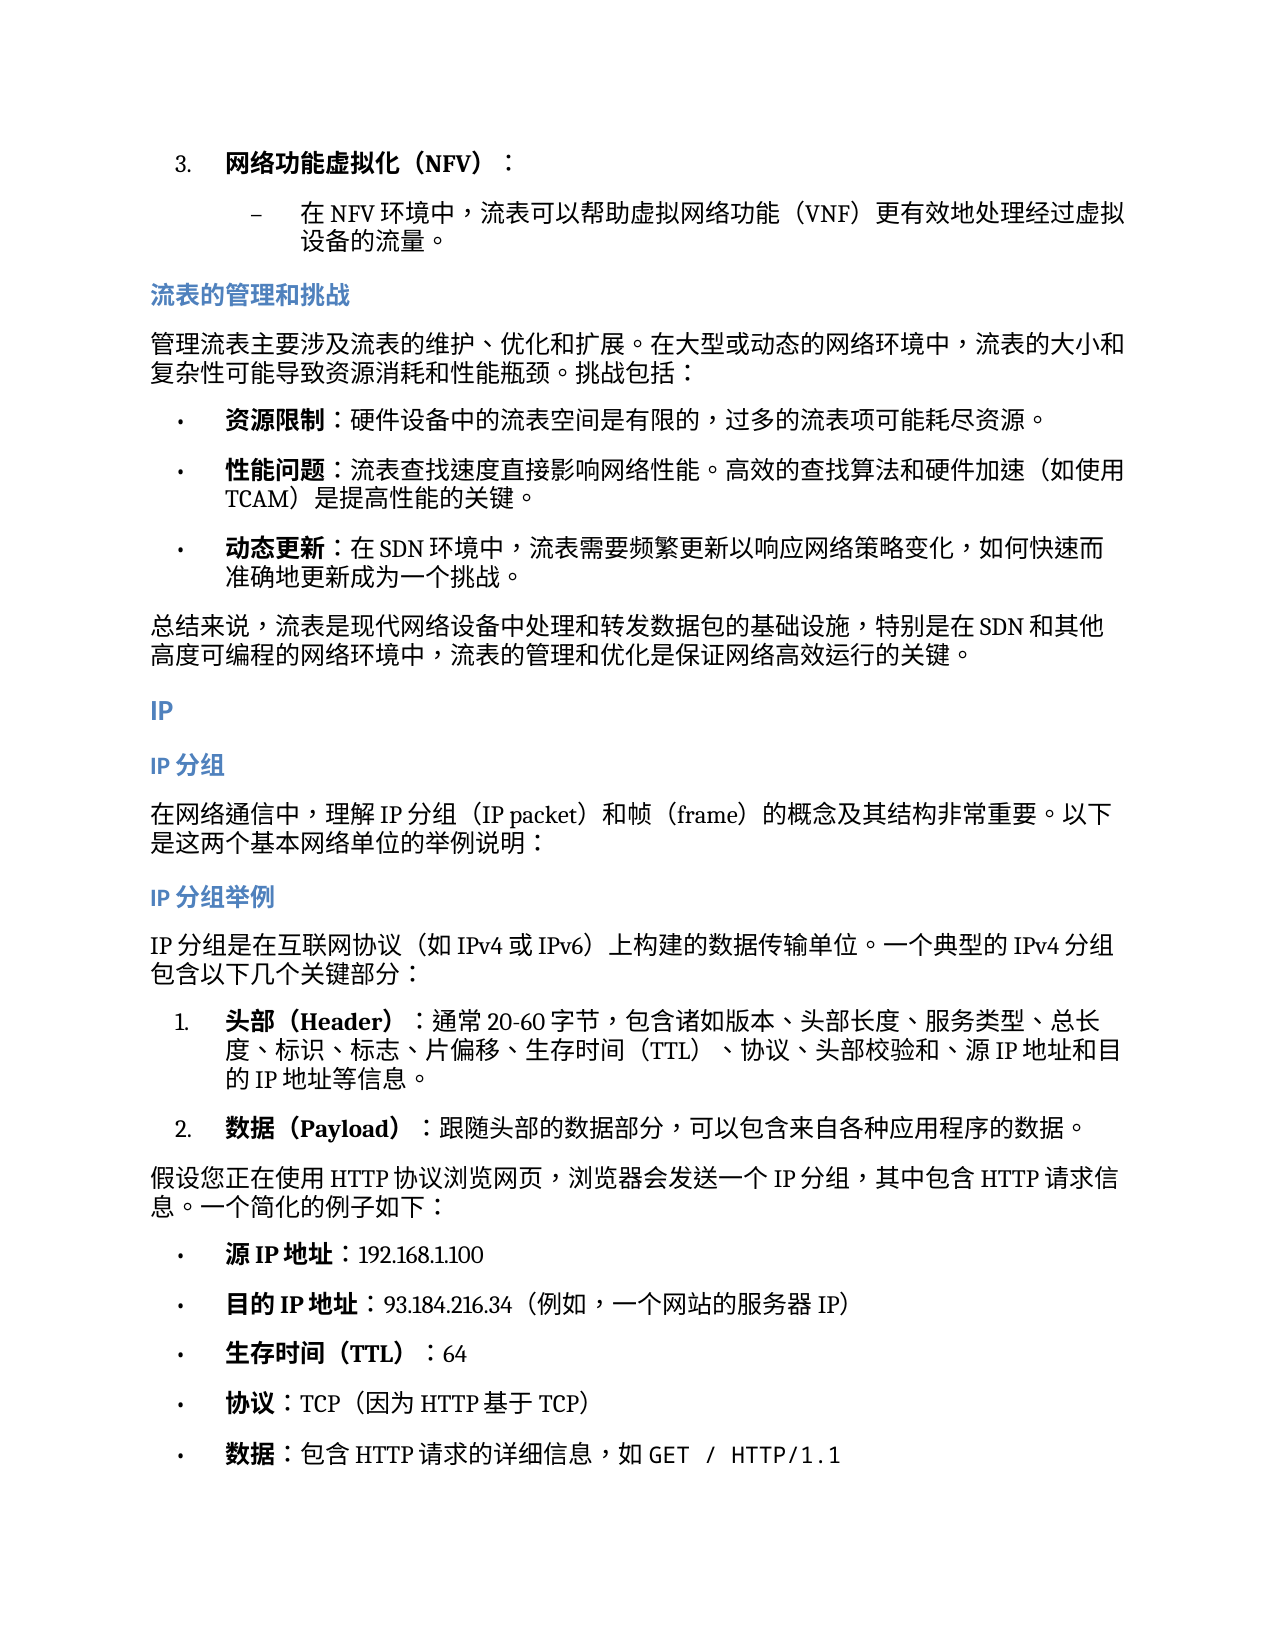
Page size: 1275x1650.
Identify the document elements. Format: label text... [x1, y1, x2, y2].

list 数据（Payload）：跟随头部的数据部分，可以包含来自各种应用程序的数据。 [175, 1115, 1125, 1144]
list 资源限制：硬件设备中的流表空间是有限的，过多的流表项可能耗尽资源。 [175, 407, 1125, 436]
list 性能问题：流表查找速度直接影响网络性能。高效的查找算法和硬件加速（如使用TCAM）是提高性能的关键。 [175, 457, 1125, 514]
subtitle IP分组 [150, 748, 1125, 782]
subtitle IP分组举例 [150, 879, 1125, 913]
text 总结来说，流表是现代网络设备中处理和转发数据包的基础设施，特别是在SDN和其他高度可编程的网络环境中，流表的管理和优化是保证网络高效运行的关键。 [150, 613, 1125, 671]
text 管理流表主要涉及流表的维护、优化和扩展。在大型或动态的网络环境中，流表的大小和复杂性可能导致资源消耗和性能瓶颈。挑战包括： [150, 331, 1125, 388]
list 源IP地址：192.168.1.100 [175, 1241, 1125, 1270]
list 协议：TCP（因为HTTP基于TCP） [175, 1390, 1125, 1419]
text 在网络通信中，理解IP分组（IP packet）和帧（frame）的概念及其结构非常重要。以下是这两个基本网络单位的举例说明： [150, 801, 1125, 858]
text 假设您正在使用HTTP协议浏览网页，浏览器会发送一个IP分组，其中包含HTTP请求信息。一个简化的例子如下： [150, 1165, 1125, 1222]
list 头部（Header）：通常20-60字节，包含诸如版本、头部长度、服务类型、总长度、标识、标志、片偏移、生存时间（TTL）、协议、头部校验和、源IP地址和目的IP地址等信息。 [175, 1008, 1125, 1094]
subtitle 流表的管理和挑战 [150, 278, 1125, 312]
list 生存时间（TTL）：64 [175, 1340, 1125, 1369]
subtitle IP [150, 692, 1125, 727]
list 在NFV环境中，流表可以帮助虚拟网络功能（VNF）更有效地处理经过虚拟设备的流量。 [250, 199, 1125, 257]
list 动态更新：在SDN环境中，流表需要频繁更新以响应网络策略变化，如何快速而准确地更新成为一个挑战。 [175, 535, 1125, 592]
text IP分组是在互联网协议（如IPv4或IPv6）上构建的数据传输单位。一个典型的IPv4分组包含以下几个关键部分： [150, 932, 1125, 989]
list 网络功能虚拟化（NFV）： [175, 150, 1125, 179]
list 目的IP地址：93.184.216.34（例如，一个网站的服务器IP） [175, 1291, 1125, 1319]
list 数据：包含HTTP请求的详细信息，如GET / HTTP/1.1 [175, 1439, 1125, 1471]
